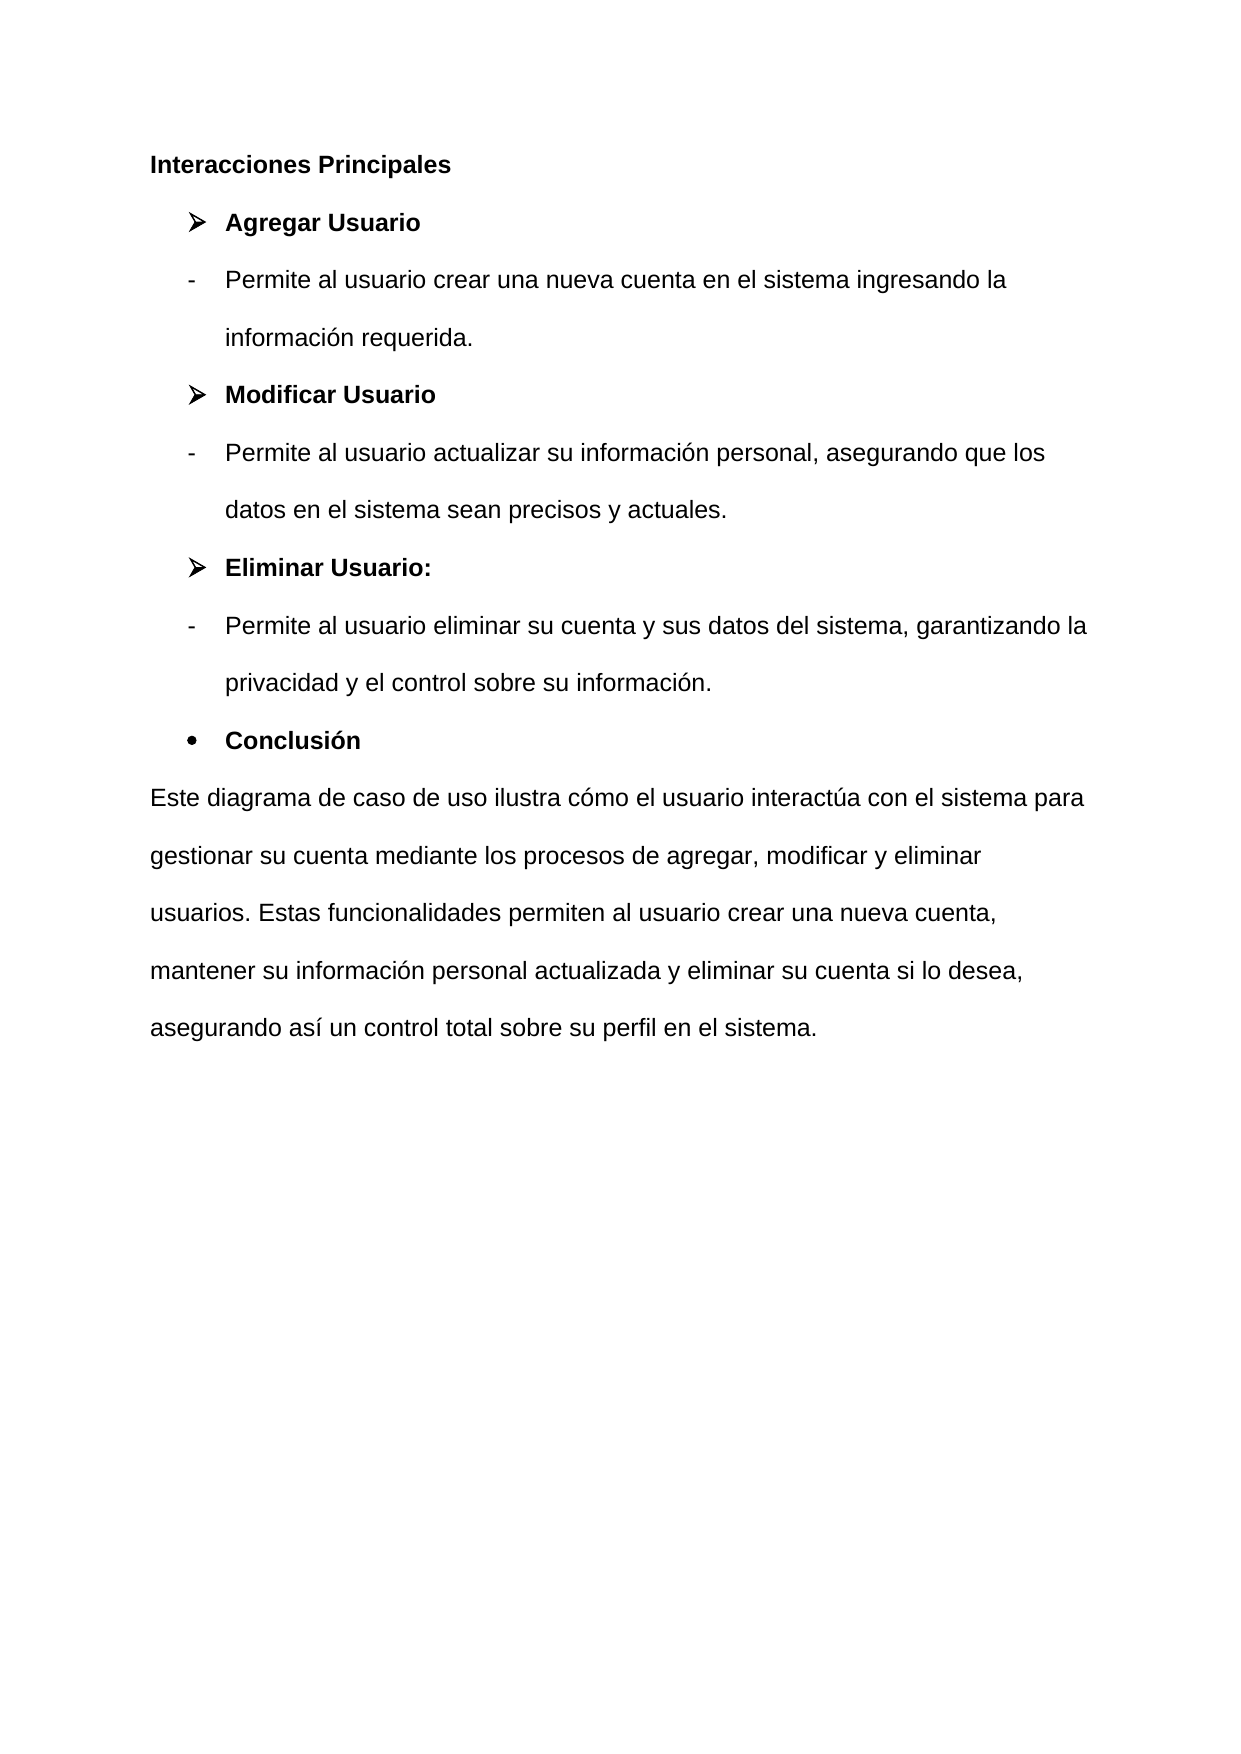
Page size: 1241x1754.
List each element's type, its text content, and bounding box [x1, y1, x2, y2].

list Conclusión [187, 726, 1090, 754]
list Modificar Usuario [187, 380, 1090, 409]
text Interacciones Principales [150, 150, 1090, 179]
list Agregar Usuario [187, 207, 1090, 236]
list Permite al usuario crear una nueva cuenta en el sistema ingresando la información requerida. [187, 265, 1090, 351]
text Este diagrama de caso de uso ilustra cómo el usuario interactúa con el sistema para gestionar su cuenta mediante los procesos de agregar, modificar y eliminar usuarios. Estas funcionalidades permiten al usuario crear una nueva cuenta, mantener su información personal actualizada y eliminar su cuenta si lo desea, asegurando así un control total sobre su perfil en el sistema. [150, 783, 1090, 1042]
list Eliminar Usuario: [187, 553, 1090, 582]
list Permite al usuario actualizar su información personal, asegurando que los datos en el sistema sean precisos y actuales. [187, 438, 1090, 524]
list Permite al usuario eliminar su cuenta y sus datos del sistema, garantizando la privacidad y el control sobre su información. [187, 611, 1090, 697]
